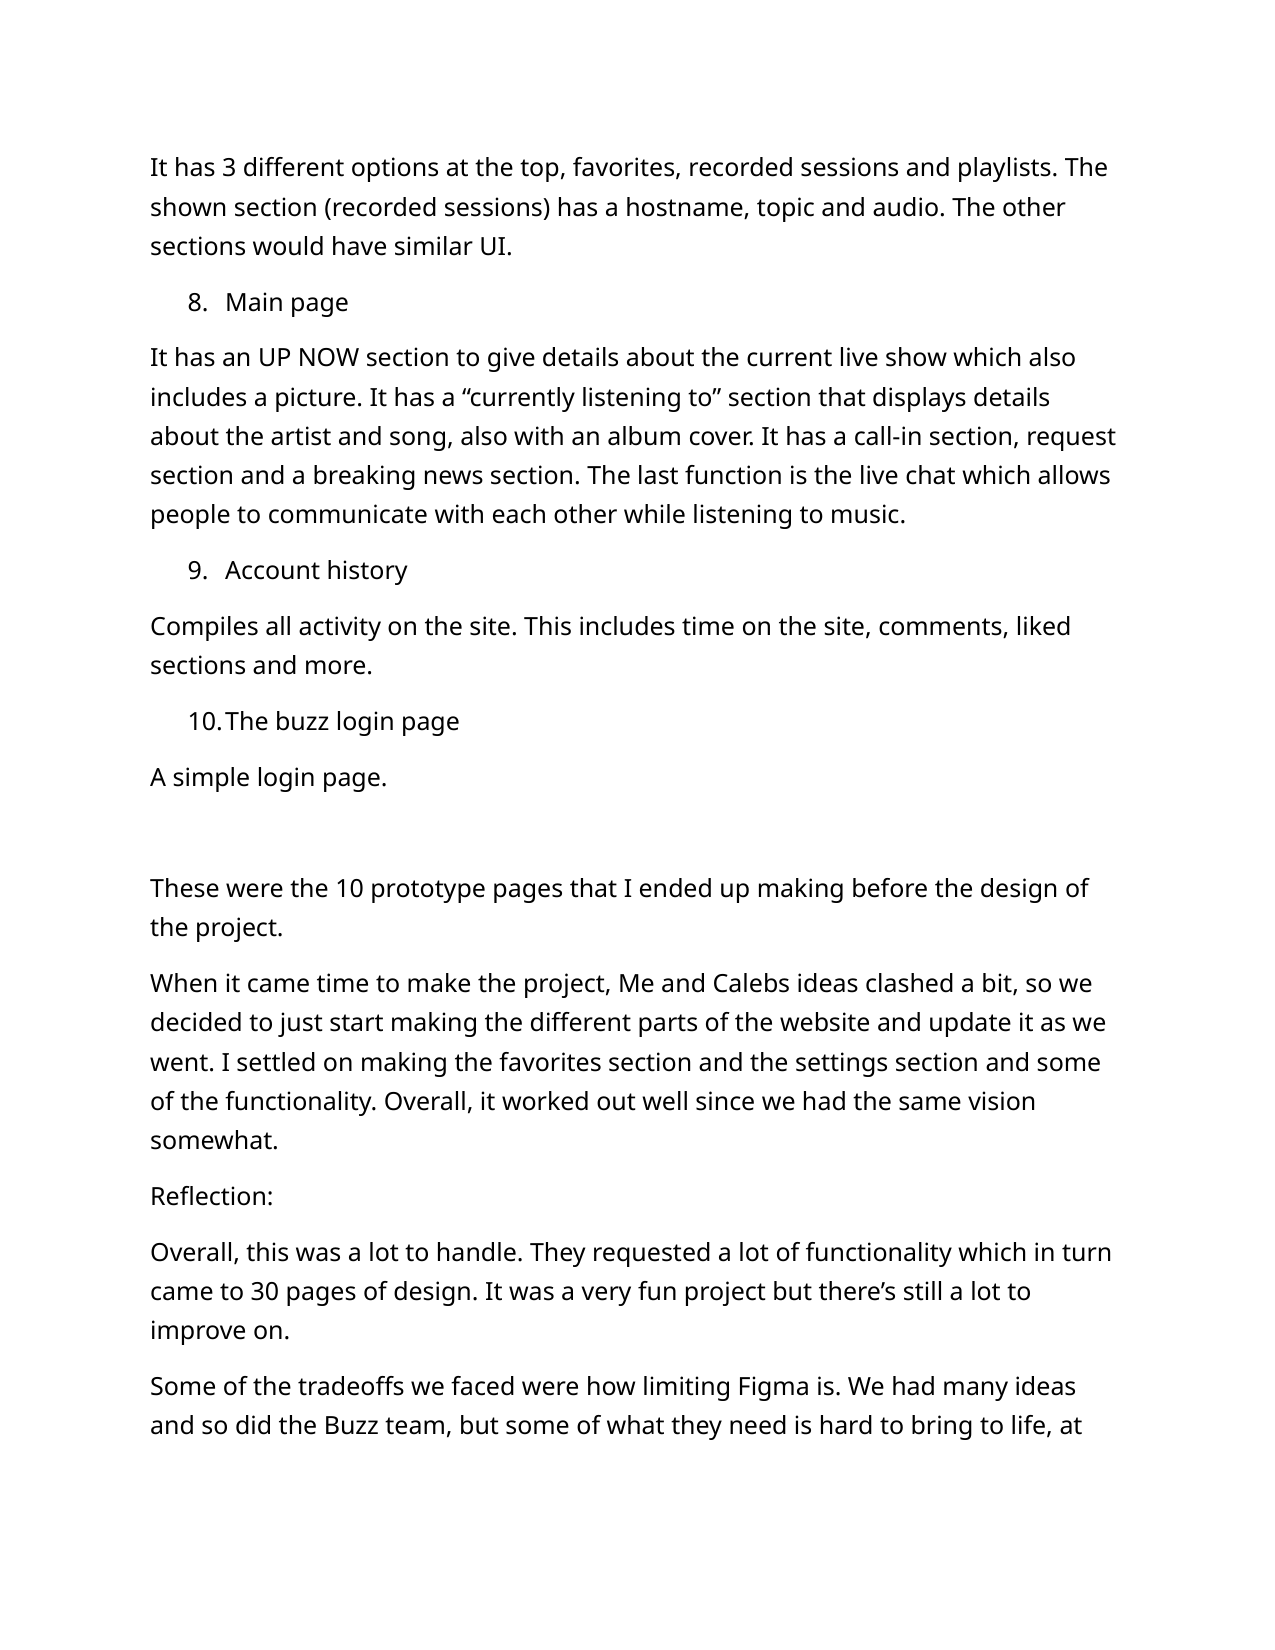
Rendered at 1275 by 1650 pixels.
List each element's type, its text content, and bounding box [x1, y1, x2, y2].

list Account history [187, 552, 1125, 587]
text Compiles all activity on the site. This includes time on the site, comments, liked sections and more. [150, 608, 1125, 682]
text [150, 1368, 1125, 1442]
text It has an UP NOW section to give details about the current live show which also includes a picture. It has a “currently listening to” section that displays details about the artist and song, also with an album cover. It has a call-in section, request section and a breaking news section. The last function is the live chat which allows people to communicate with each other while listening to music. [150, 340, 1125, 531]
text These were the 10 prototype pages that I ended up making before the design of the project. [150, 871, 1125, 944]
list Main page [187, 284, 1125, 318]
text Overall, this was a lot to handle. They requested a lot of functionality which in turn came to 30 pages of design. It was a very fun project but there’s still a lot to improve on. [150, 1234, 1125, 1347]
text Reflection: [150, 1178, 1125, 1212]
text A simple login page. [150, 759, 1125, 793]
text When it came time to make the project, Me and Calebs ideas clashed a bit, so we decided to just start making the different parts of the website and update it as we went. I settled on making the favorites section and the settings section and some of the functionality. Overall, it worked out well since we had the same vision somewhat. [150, 966, 1125, 1157]
text It has 3 different options at the top, favorites, recorded sessions and playlists. The shown section (recorded sessions) has a hostname, topic and audio. The other sections would have similar UI. [150, 150, 1125, 262]
list The buzz login page [187, 703, 1125, 737]
